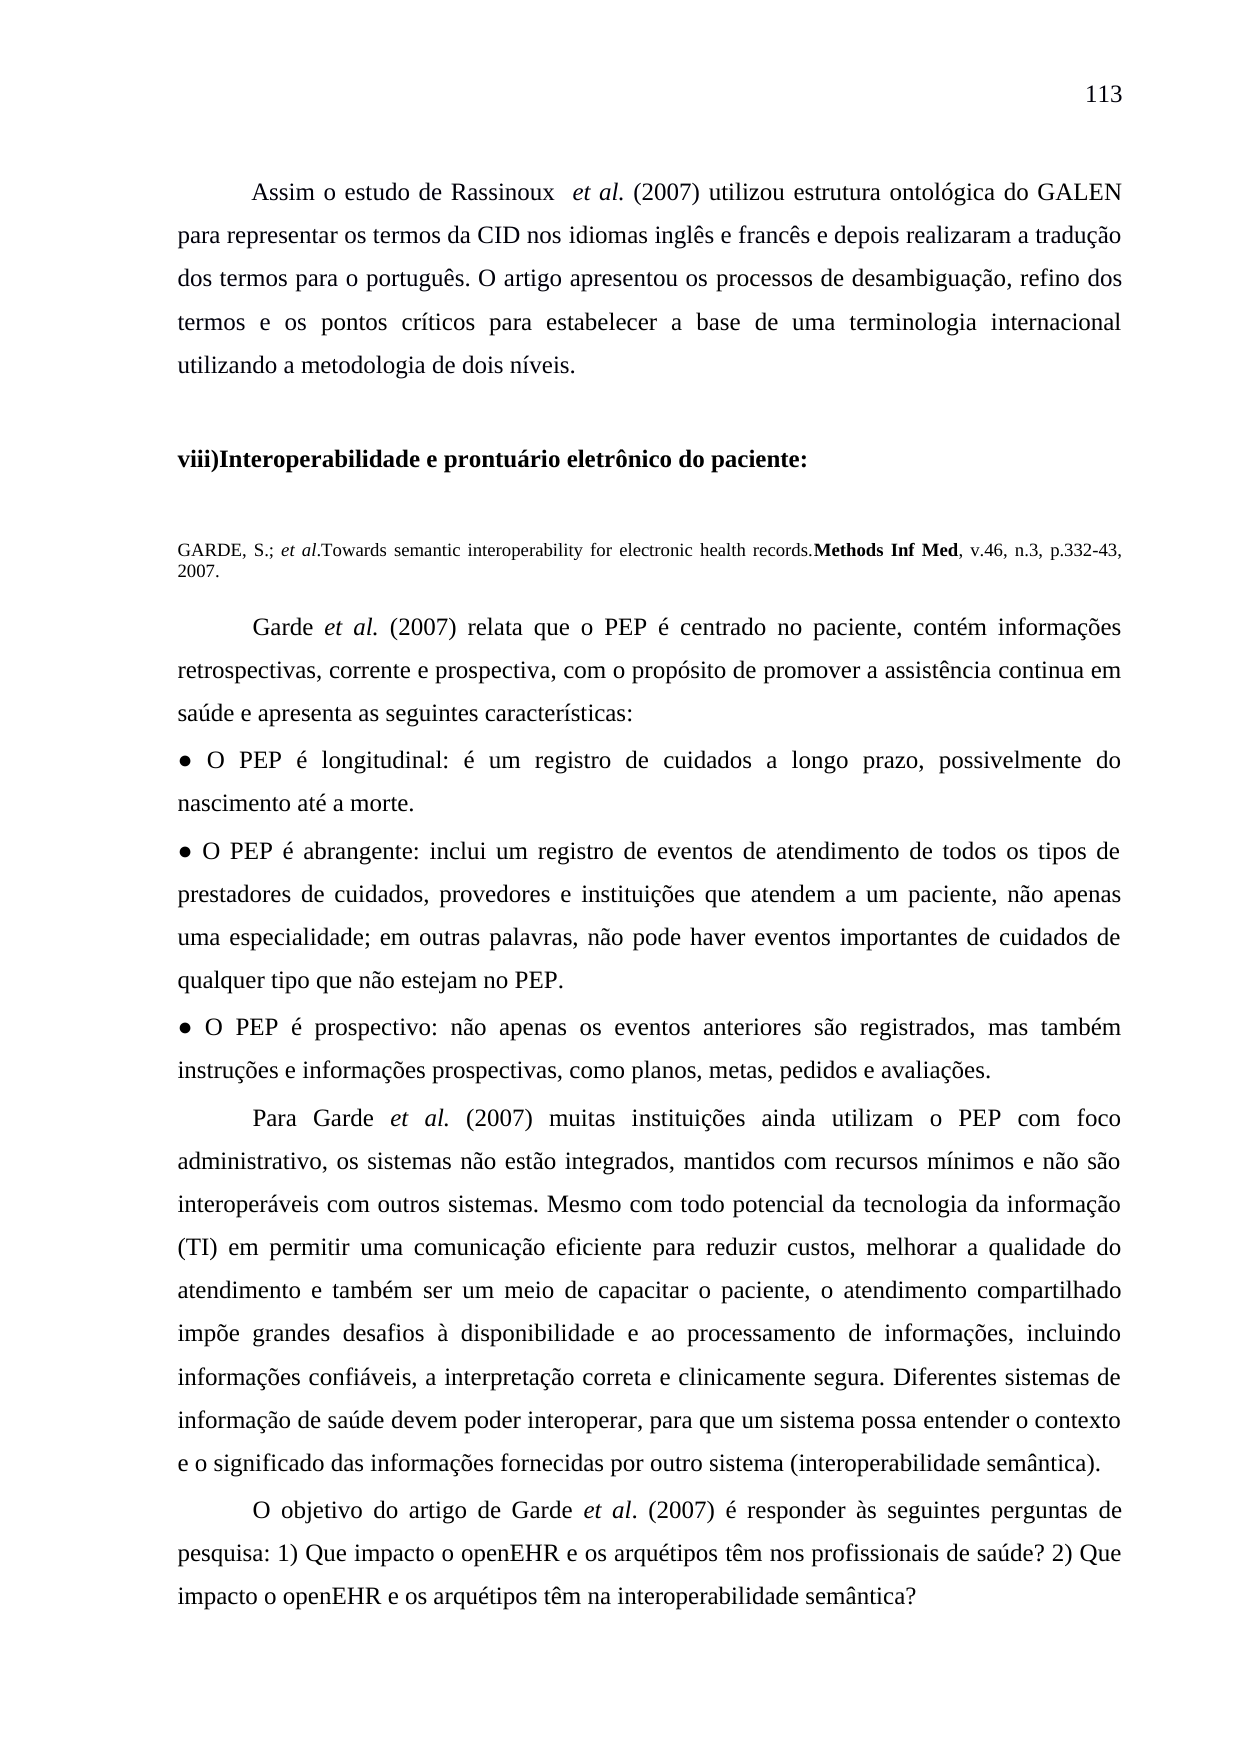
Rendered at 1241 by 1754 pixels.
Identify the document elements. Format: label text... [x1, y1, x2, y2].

text Garde et al. (2007) relata que o PEP é centrado no paciente, contém informações retrospectivas, corrente e prospectiva, com o propósito de promover a assistência continua em saúde e apresenta as seguintes características: [177, 612, 1122, 727]
text ● O PEP é longitudinal: é um registro de cuidados a longo prazo, possivelmente do nascimento até a morte. [177, 745, 1122, 817]
text O objetivo do artigo de Garde et al. (2007) é responder às seguintes perguntas de pesquisa: 1) Que impacto o openEHR e os arquétipos têm nos profissionais de saúde? 2) Que impacto o openEHR e os arquétipos têm na interoperabilidade semântica? [177, 1495, 1122, 1610]
text Assim o estudo de Rassinoux et al. (2007) utilizou estrutura ontológica do GALEN para representar os termos da CID nos idiomas inglês e francês e depois realizaram a tradução dos termos para o português. O artigo apresentou os processos de desambiguação, refino dos termos e os pontos críticos para estabelecer a base de uma terminologia internacional utilizando a metodologia de dois níveis. [177, 177, 1122, 378]
text viii)Interoperabilidade e prontuário eletrônico do paciente: [177, 444, 1122, 473]
text Para Garde et al. (2007) muitas instituições ainda utilizam o PEP com foco administrativo, os sistemas não estão integrados, mantidos com recursos mínimos e não são interoperáveis com outros sistemas. Mesmo com todo potencial da tecnologia da informação (TI) em permitir uma comunicação eficiente para reduzir custos, melhorar a qualidade do atendimento e também ser um meio de capacitar o paciente, o atendimento compartilhado impõe grandes desafios à disponibilidade e ao processamento de informações, incluindo informações confiáveis, a interpretação correta e clinicamente segura. Diferentes sistemas de informação de saúde devem poder interoperar, para que um sistema possa entender o contexto e o significado das informações fornecidas por outro sistema (interoperabilidade semântica). [177, 1103, 1122, 1477]
text ● O PEP é abrangente: inclui um registro de eventos de atendimento de todos os tipos de prestadores de cuidados, provedores e instituições que atendem a um paciente, não apenas uma especialidade; em outras palavras, não pode haver eventos importantes de cuidados de qualquer tipo que não estejam no PEP. [177, 836, 1122, 994]
text ● O PEP é prospectivo: não apenas os eventos anteriores são registrados, mas também instruções e informações prospectivas, como planos, metas, pedidos e avaliações. [177, 1012, 1122, 1084]
text GARDE, S.; et al.Towards semantic interoperability for electronic health records.Methods Inf Med, v.46, n.3, p.332-43, 2007. [177, 539, 1122, 582]
